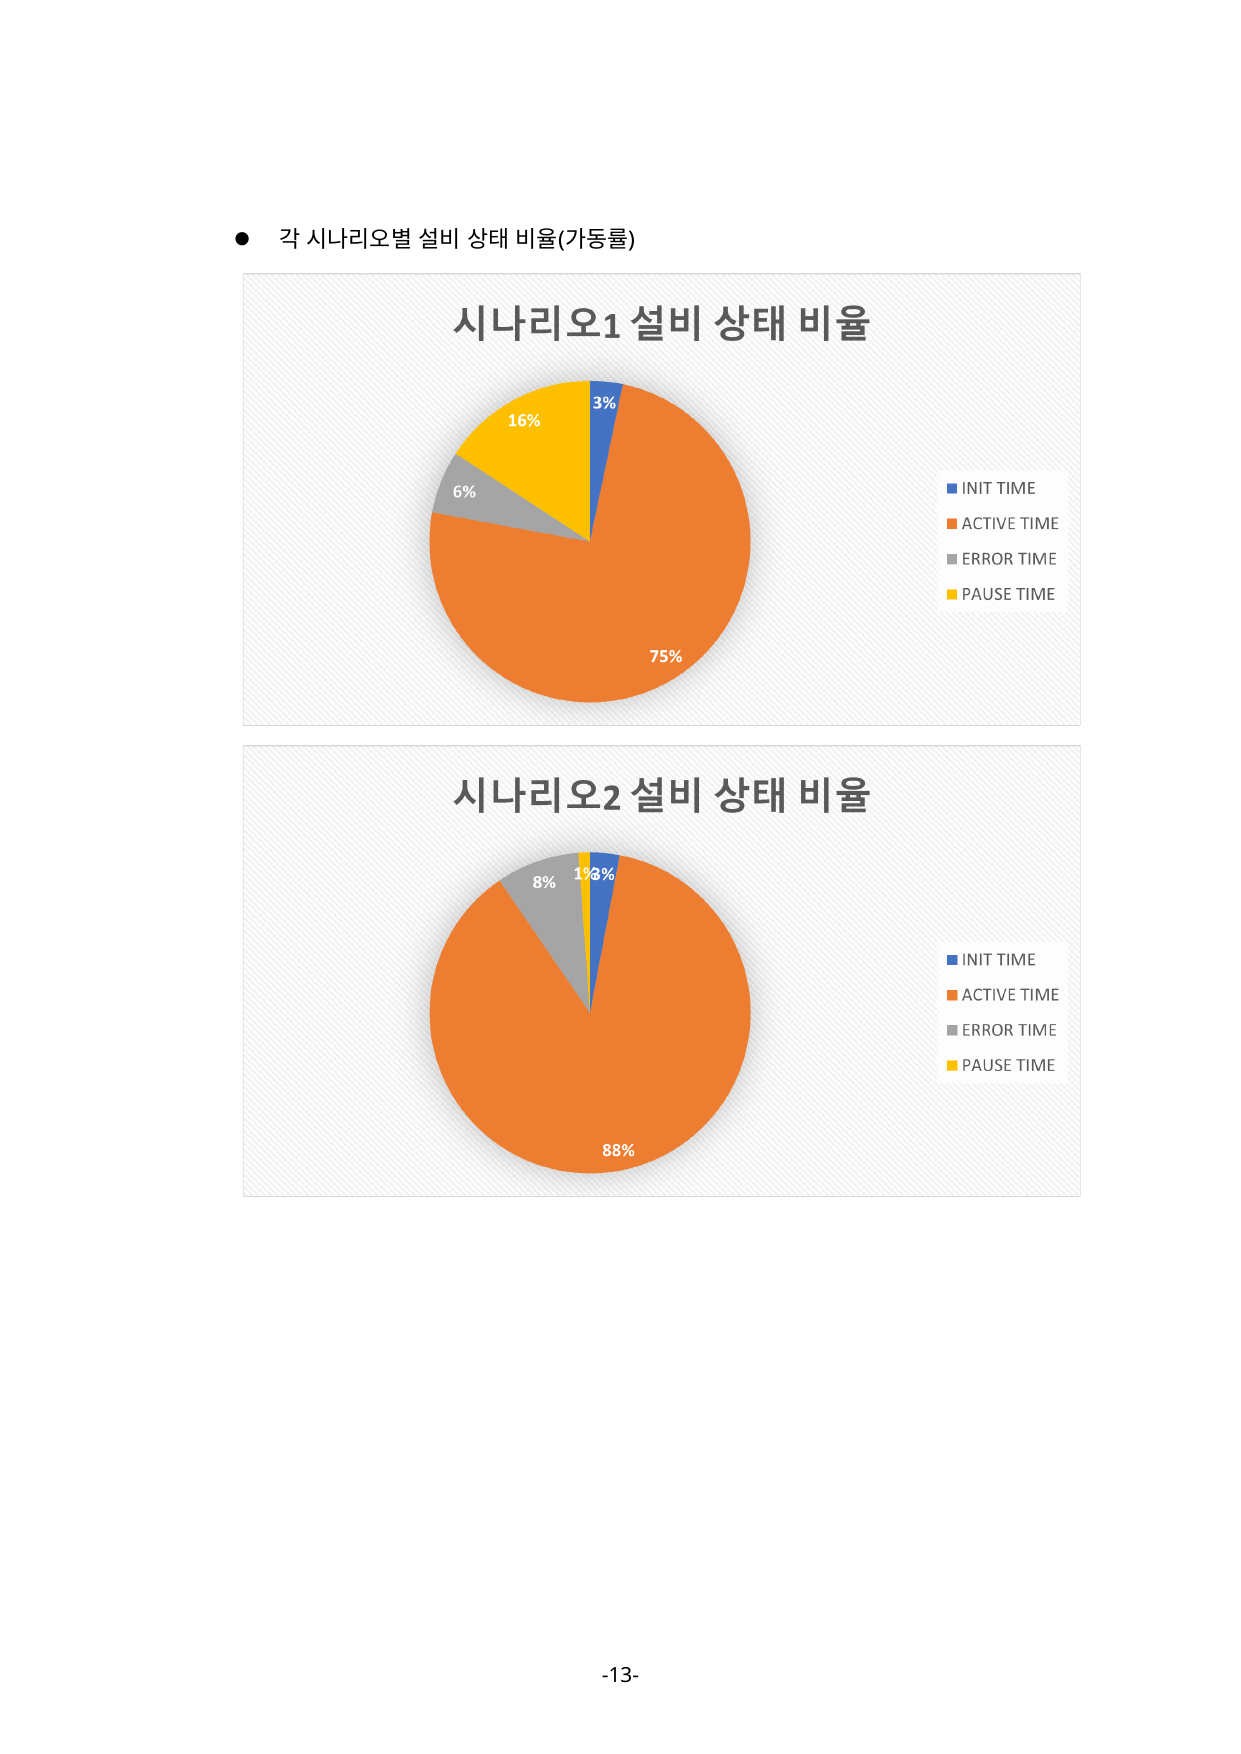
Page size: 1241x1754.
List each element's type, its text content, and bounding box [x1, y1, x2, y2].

picture [242, 745, 1081, 1197]
picture [242, 273, 1081, 726]
list 각 시나리오별 설비 상태 비율(가동률) [233, 221, 1090, 255]
